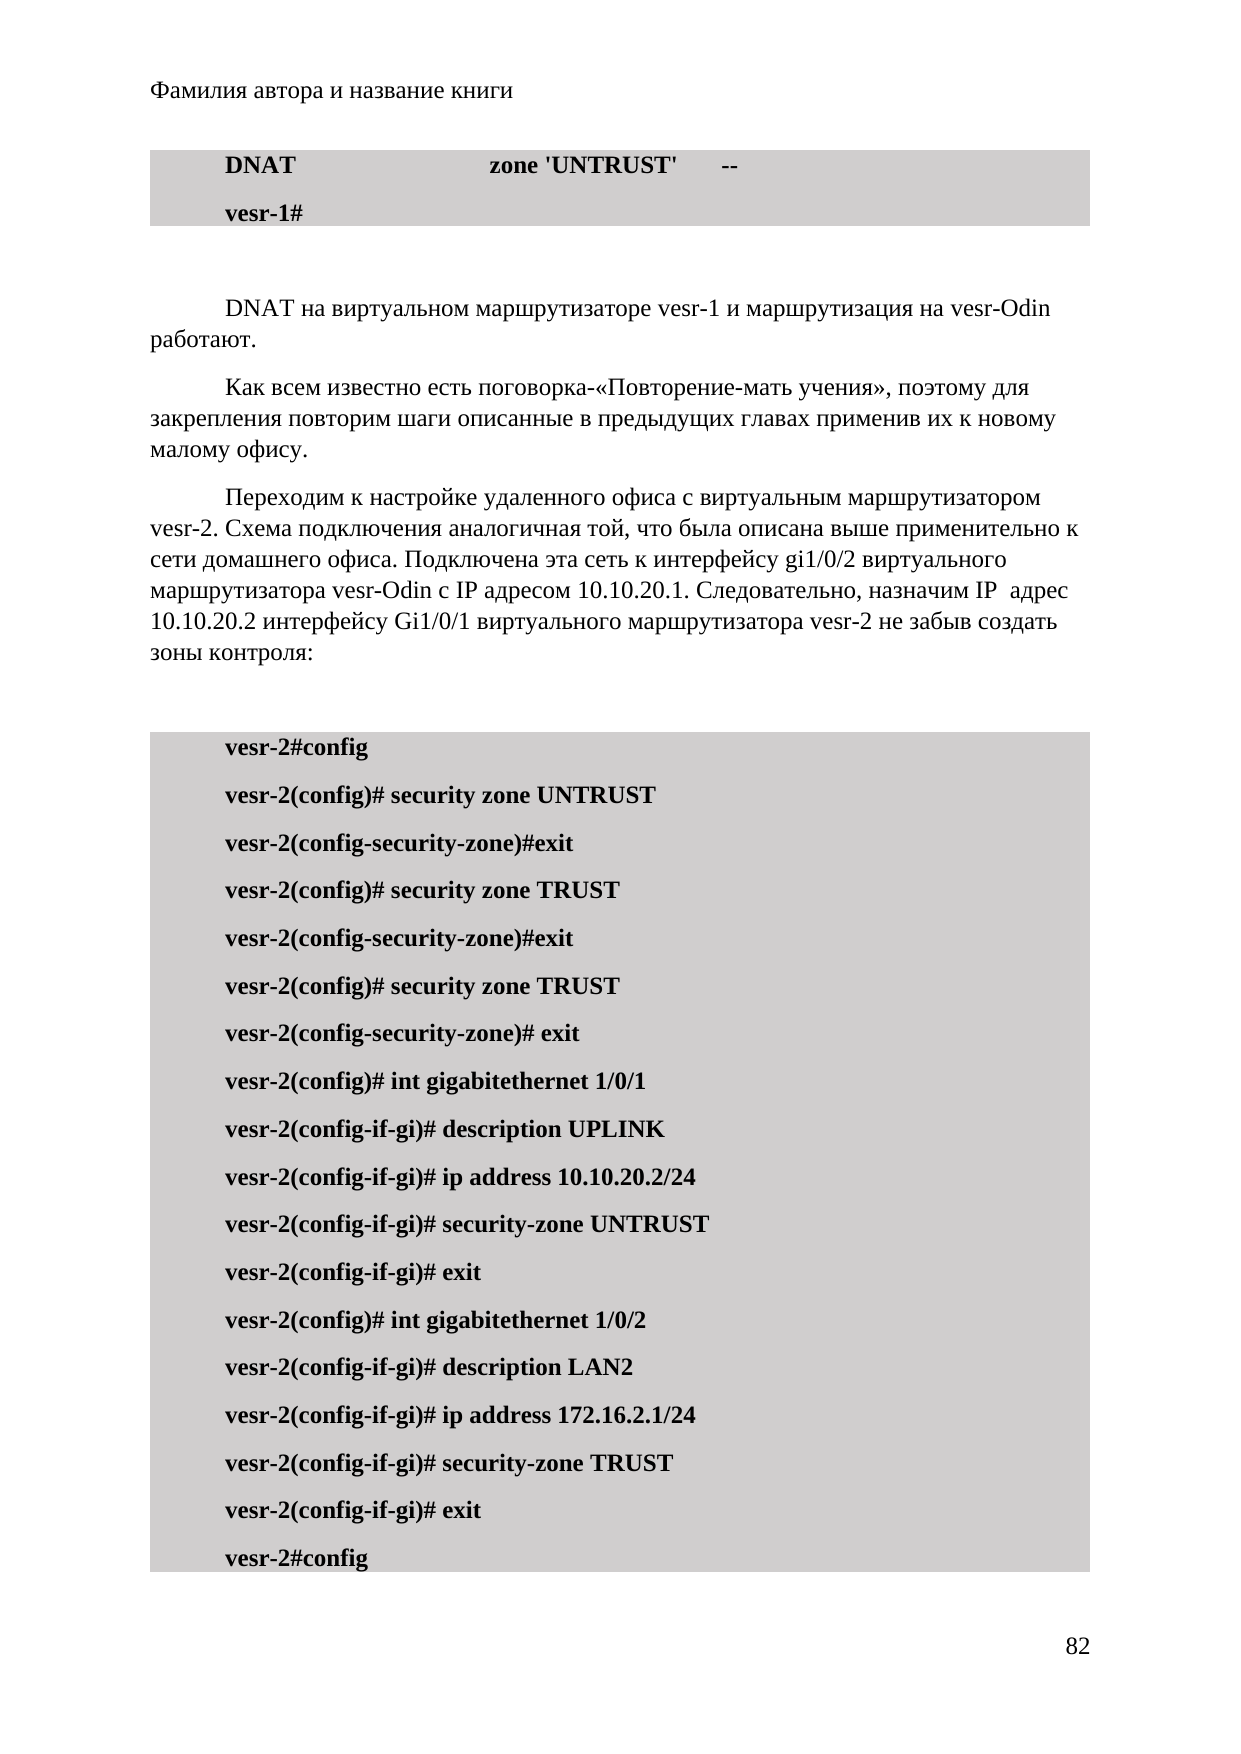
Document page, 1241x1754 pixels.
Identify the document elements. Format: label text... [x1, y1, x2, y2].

text vesr-1# [150, 198, 1090, 226]
text DNAT на виртуальном маршрутизаторе vesr-1 и маршрутизация на vesr-Odin работают. [150, 293, 1090, 353]
text Как всем известно есть поговорка-«Повторение-мать учения», поэтому для закрепления повторим шаги описанные в предыдущих главах применив их к новому малому офису. [150, 372, 1090, 463]
text vesr-2(config)# int gigabitethernet 1/0/1 [150, 1066, 1090, 1095]
text vesr-2(config)# security zone UNTRUST [150, 780, 1090, 809]
text Переходим к настройке удаленного офиса с виртуальным маршрутизатором vesr-2. Схема подключения аналогичная той, что была описана выше применительно к сети домашнего офиса. Подключена эта сеть к интерфейсу gi1/0/2 виртуального маршрутизатора vesr-Odin с IP адресом 10.10.20.1. Следовательно, назначим IP адрес 10.10.20.2 интерфейсу Gi1/0/1 виртуального маршрутизатора vesr-2 не забыв создать зоны контроля: [150, 482, 1090, 666]
text vesr-2(config)# security zone TRUST [150, 875, 1090, 904]
text vesr-2#config [150, 732, 1090, 761]
text vesr-2(config-if-gi)# security-zone TRUST [150, 1448, 1090, 1477]
text vesr-2(config)# security zone TRUST [150, 971, 1090, 999]
text vesr-2(config-if-gi)# description UPLINK [150, 1114, 1090, 1143]
text vesr-2(config-if-gi)# ip address 172.16.2.1/24 [150, 1400, 1090, 1429]
text vesr-2(config-security-zone)# exit [150, 1018, 1090, 1047]
text vesr-2(config-if-gi)# security-zone UNTRUST [150, 1209, 1090, 1238]
text DNAT zone 'UNTRUST' -- [150, 150, 1090, 179]
text vesr-2#config [150, 1543, 1090, 1572]
text vesr-2(config)# int gigabitethernet 1/0/2 [150, 1305, 1090, 1333]
text vesr-2(config-if-gi)# exit [150, 1496, 1090, 1524]
text vesr-2(config-security-zone)#exit [150, 923, 1090, 952]
text vesr-2(config-if-gi)# description LAN2 [150, 1352, 1090, 1381]
text vesr-2(config-if-gi)# ip address 10.10.20.2/24 [150, 1162, 1090, 1190]
text vesr-2(config-if-gi)# exit [150, 1257, 1090, 1286]
text vesr-2(config-security-zone)#exit [150, 828, 1090, 856]
